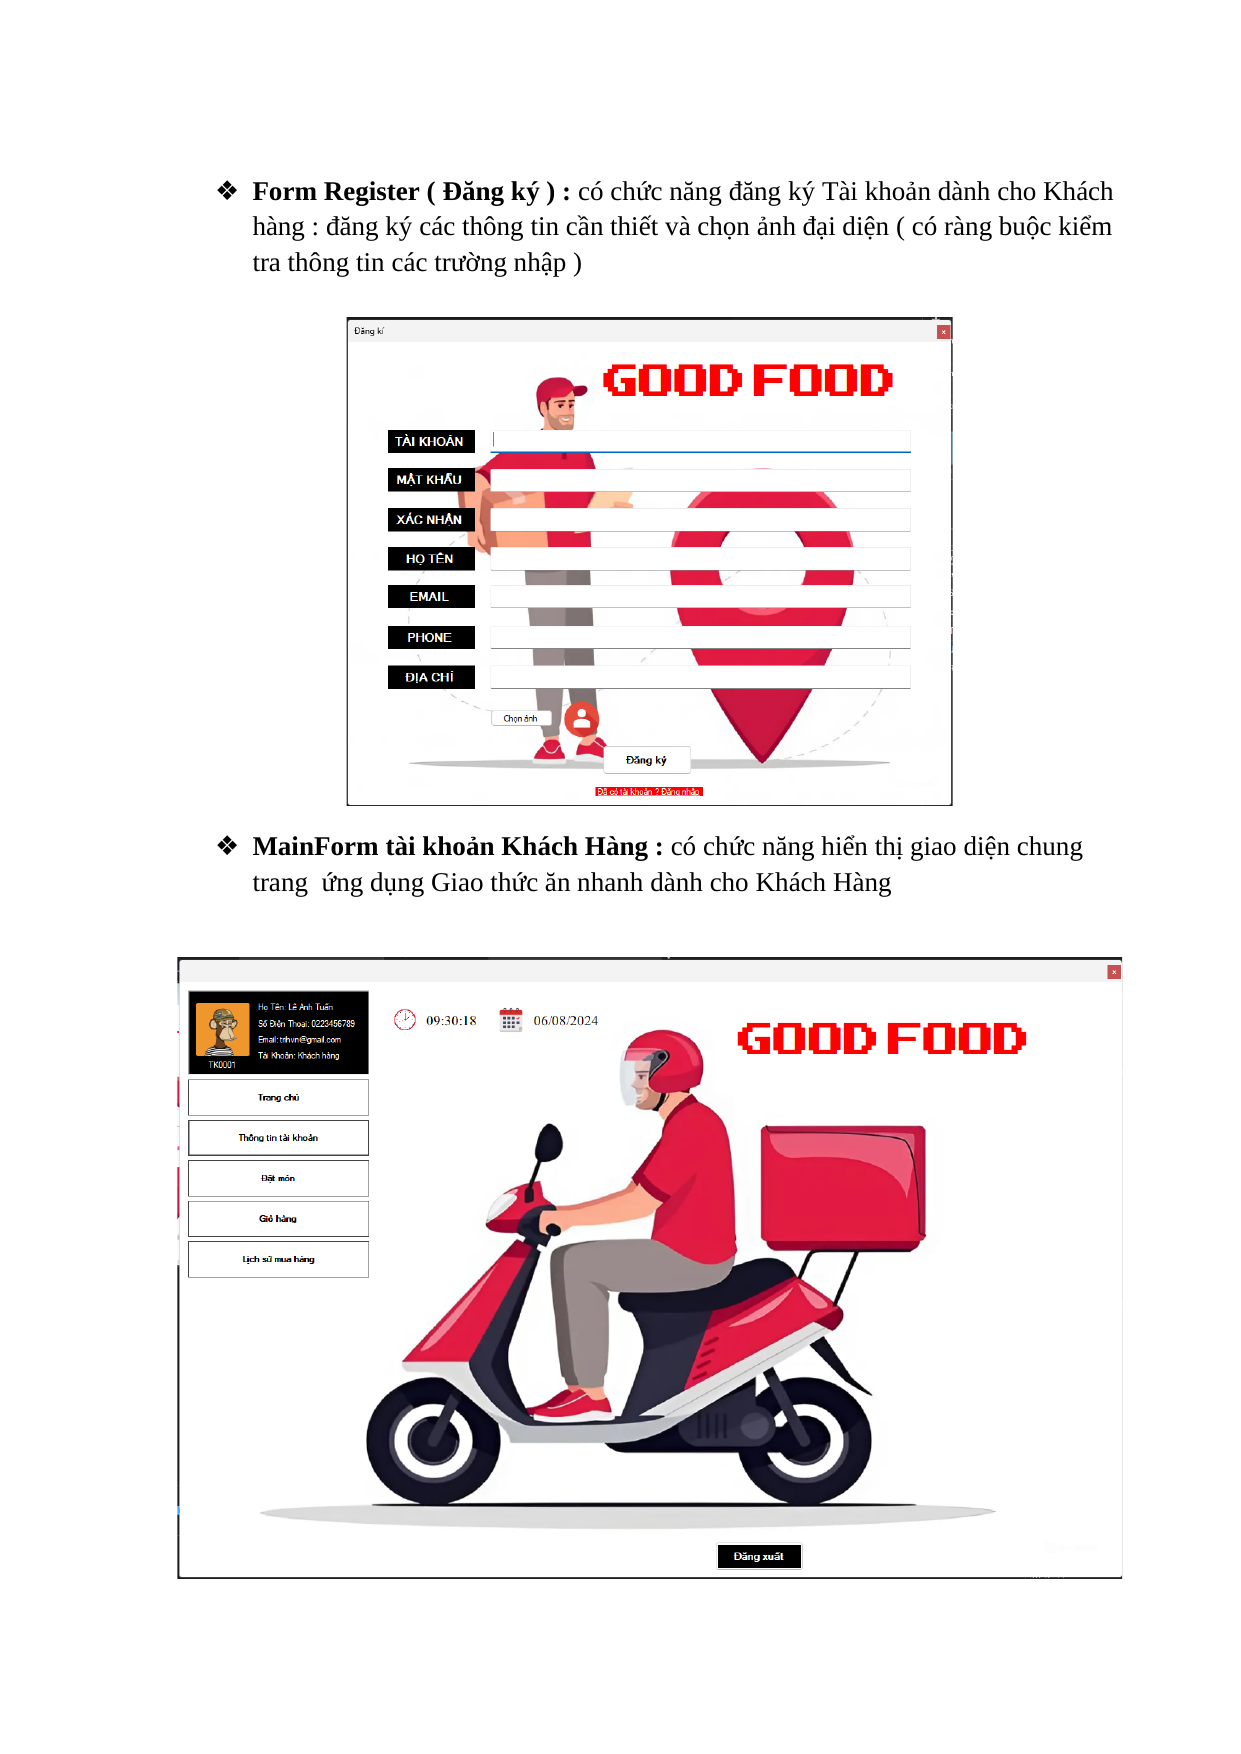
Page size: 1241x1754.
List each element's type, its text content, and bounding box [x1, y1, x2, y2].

picture [177, 957, 1123, 1579]
picture [346, 317, 953, 806]
list Form Register ( Đăng ký ) : có chức năng đăng ký Tài khoản dành cho Khách hàng : đăng ký các thông tin cần thiết và chọn ảnh đại diện ( có ràng buộc kiểm tra thông tin các trường nhập ) [215, 175, 1122, 277]
list MainForm tài khoản Khách Hàng : có chức năng hiển thị giao diện chung trang ứng dụng Giao thức ăn nhanh dành cho Khách Hàng [215, 830, 1122, 897]
